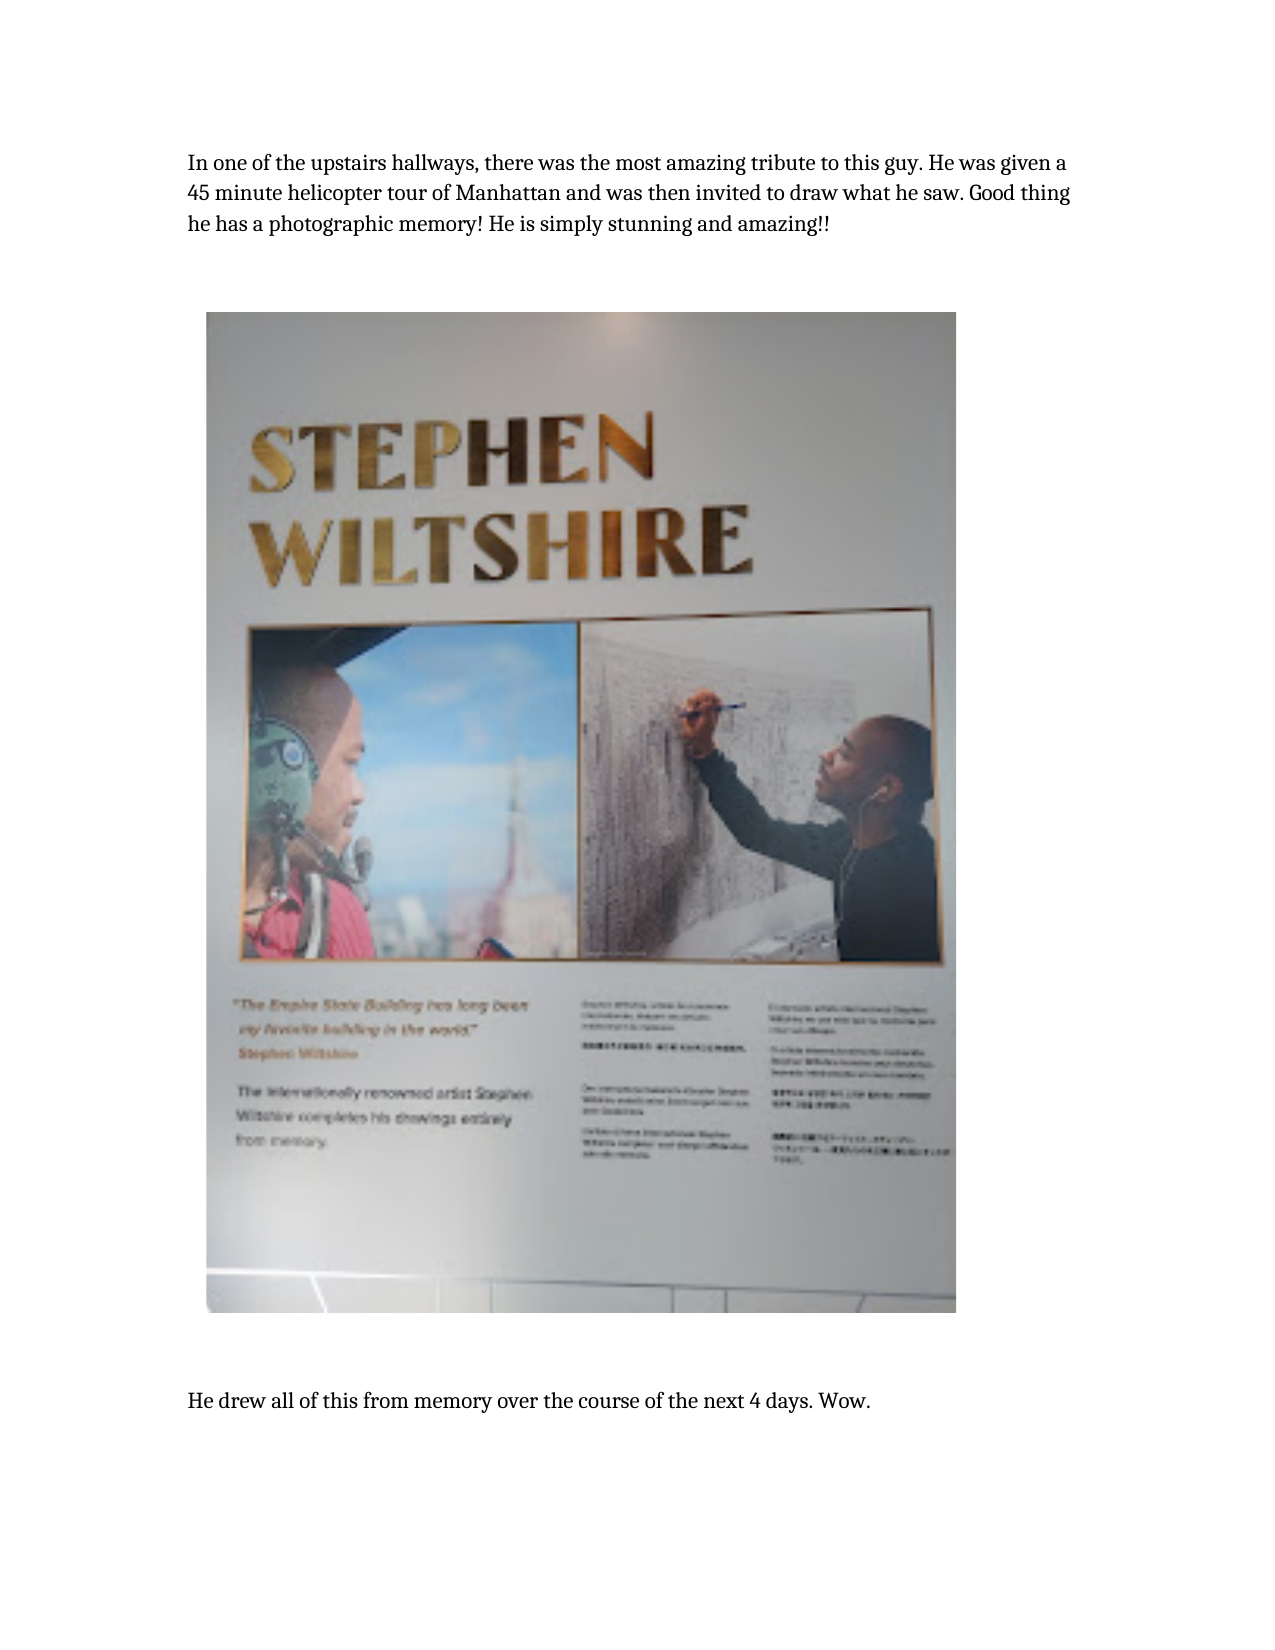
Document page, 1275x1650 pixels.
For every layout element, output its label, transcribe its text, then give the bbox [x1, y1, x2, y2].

text In one of the upstairs hallways, there was the most amazing tribute to this guy. He was given a 45 minute helicopter tour of Manhattan and was then invited to draw what he saw. Good thing he has a photographic memory! He is simply stunning and amazing!! [187, 150, 1087, 237]
text He drew all of this from memory over the course of the next 4 days. Wow. [187, 1388, 1087, 1414]
picture [206, 312, 957, 1313]
